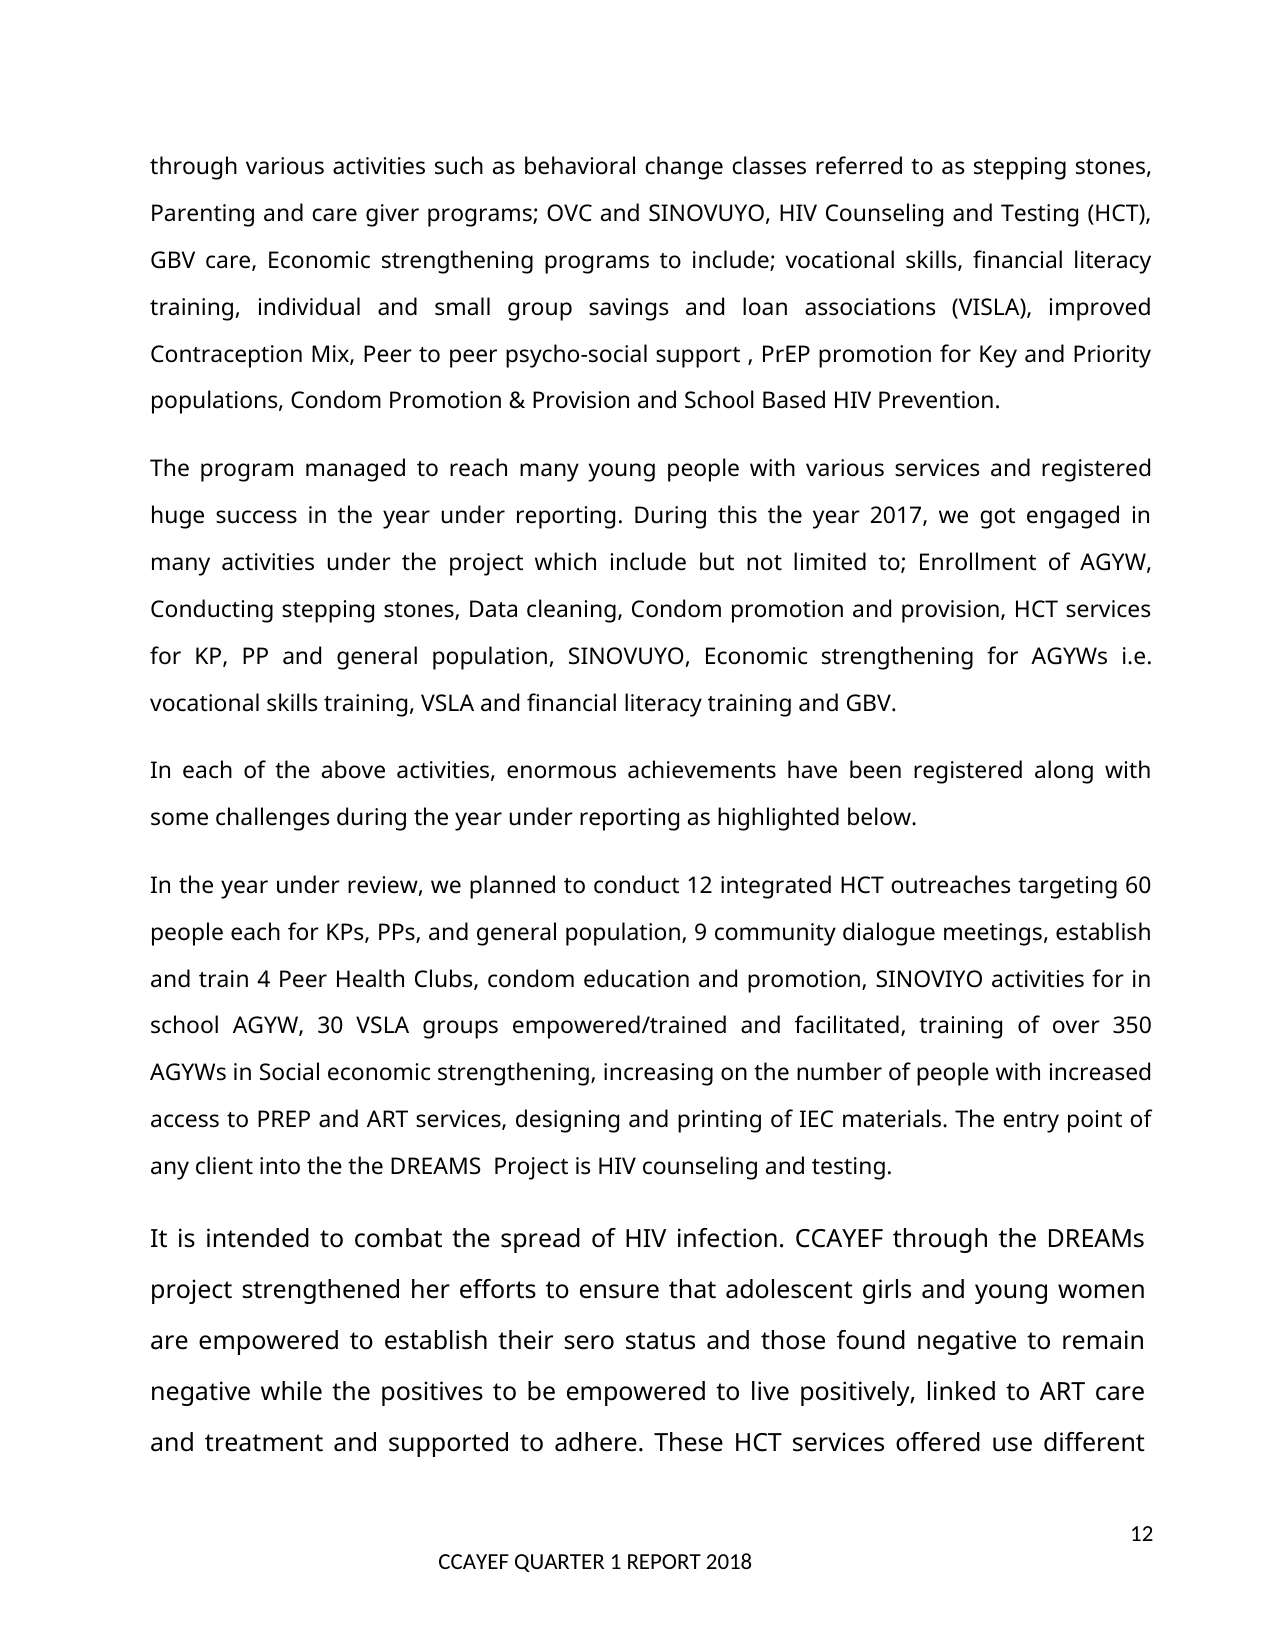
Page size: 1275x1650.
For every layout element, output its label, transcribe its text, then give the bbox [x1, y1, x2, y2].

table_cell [147, 1218, 1150, 1462]
text In the year under review, we planned to conduct 12 integrated HCT outreaches targeting 60 people each for KPs, PPs, and general population, 9 community dialogue meetings, establish and train 4 Peer Health Clubs, condom education and promotion, SINOVIYO activities for in school AGYW, 30 VSLA groups empowered/trained and facilitated, training of over 350 AGYWs in Social economic strengthening, increasing on the number of people with increased access to PREP and ART services, designing and printing of IEC materials. The entry point of any client into the the DREAMS Project is HIV counseling and testing. [150, 869, 1153, 1181]
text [150, 150, 1153, 416]
text In each of the above activities, enormous achievements have been registered along with some challenges during the year under reporting as highlighted below. [150, 754, 1153, 832]
text The program managed to reach many young people with various services and registered huge success in the year under reporting. During this the year 2017, we got engaged in many activities under the project which include but not limited to; Enrollment of AGYW, Conducting stepping stones, Data cleaning, Condom promotion and provision, HCT services for KP, PP and general population, SINOVUYO, Economic strengthening for AGYWs i.e. vocational skills training, VSLA and financial literacy training and GBV. [150, 452, 1153, 718]
